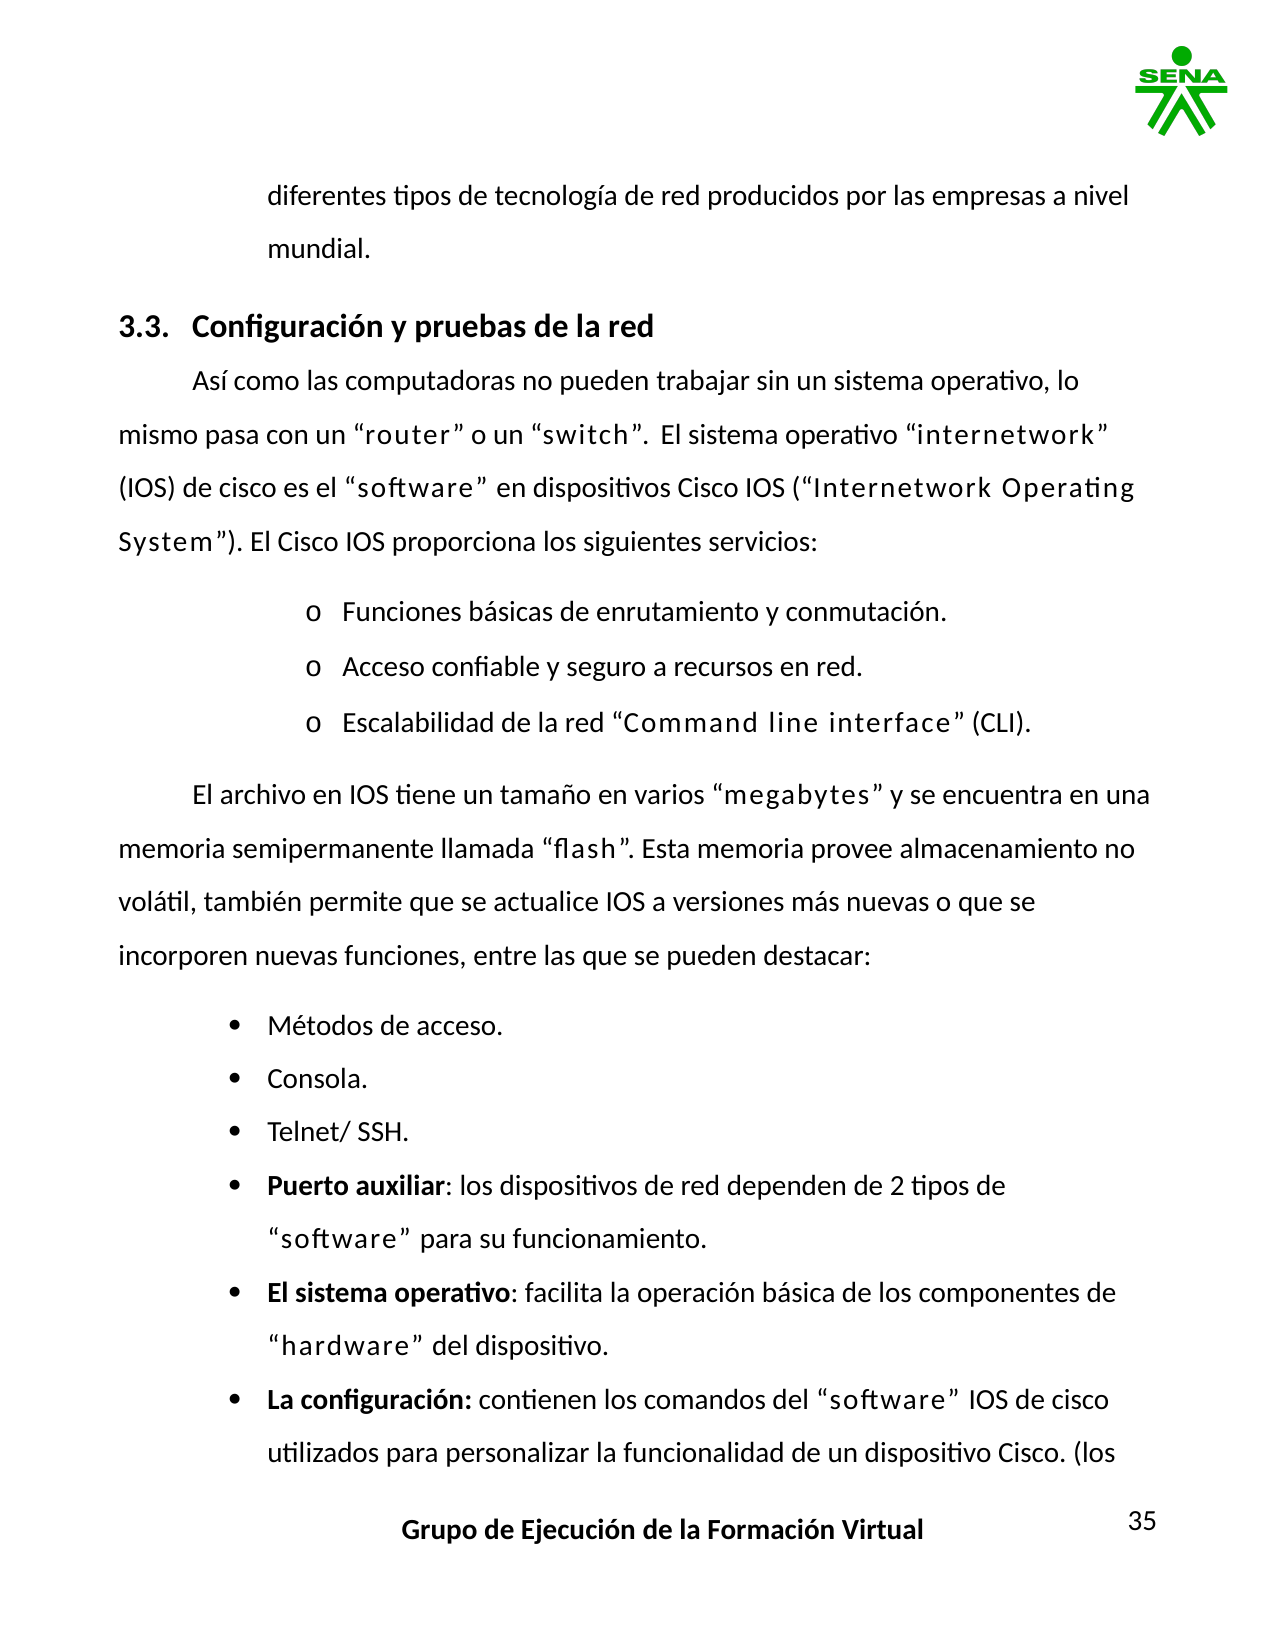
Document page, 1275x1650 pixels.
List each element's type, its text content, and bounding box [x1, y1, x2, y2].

picture [1135, 46, 1228, 136]
list Funciones básicas de enrutamiento y conmutación. [304, 593, 1157, 630]
list Acceso confiable y seguro a recursos en red. [304, 648, 1157, 685]
list Telnet/ SSH. [229, 1113, 1157, 1149]
list Escalabilidad de la red “Command line interface” (CLI). [304, 704, 1157, 741]
list El sistema operativo: facilita la operación básica de los componentes de “hardware” del dispositivo. [229, 1274, 1157, 1363]
text El archivo en IOS tiene un tamaño en varios “megabytes” y se encuentra en una memoria semipermanente llamada “flash”. Esta memoria provee almacenamiento no volátil, también permite que se actualice IOS a versiones más nuevas o que se incorporen nuevas funciones, entre las que se pueden destacar: [118, 776, 1157, 972]
list Métodos de acceso. [229, 1007, 1157, 1042]
list Consola. [229, 1060, 1157, 1096]
text Así como las computadoras no pueden trabajar sin un sistema operativo, lo mismo pasa con un “router” o un “switch”. El sistema operativo “internetwork” (IOS) de cisco es el “software” en dispositivos Cisco IOS (“Internetwork Operating System”). El Cisco IOS proporciona los siguientes servicios: [118, 362, 1157, 558]
subtitle Configuración y pruebas de la red [118, 305, 1157, 346]
list Puerto auxiliar: los dispositivos de red dependen de 2 tipos de “software” para su funcionamiento. [229, 1167, 1157, 1256]
